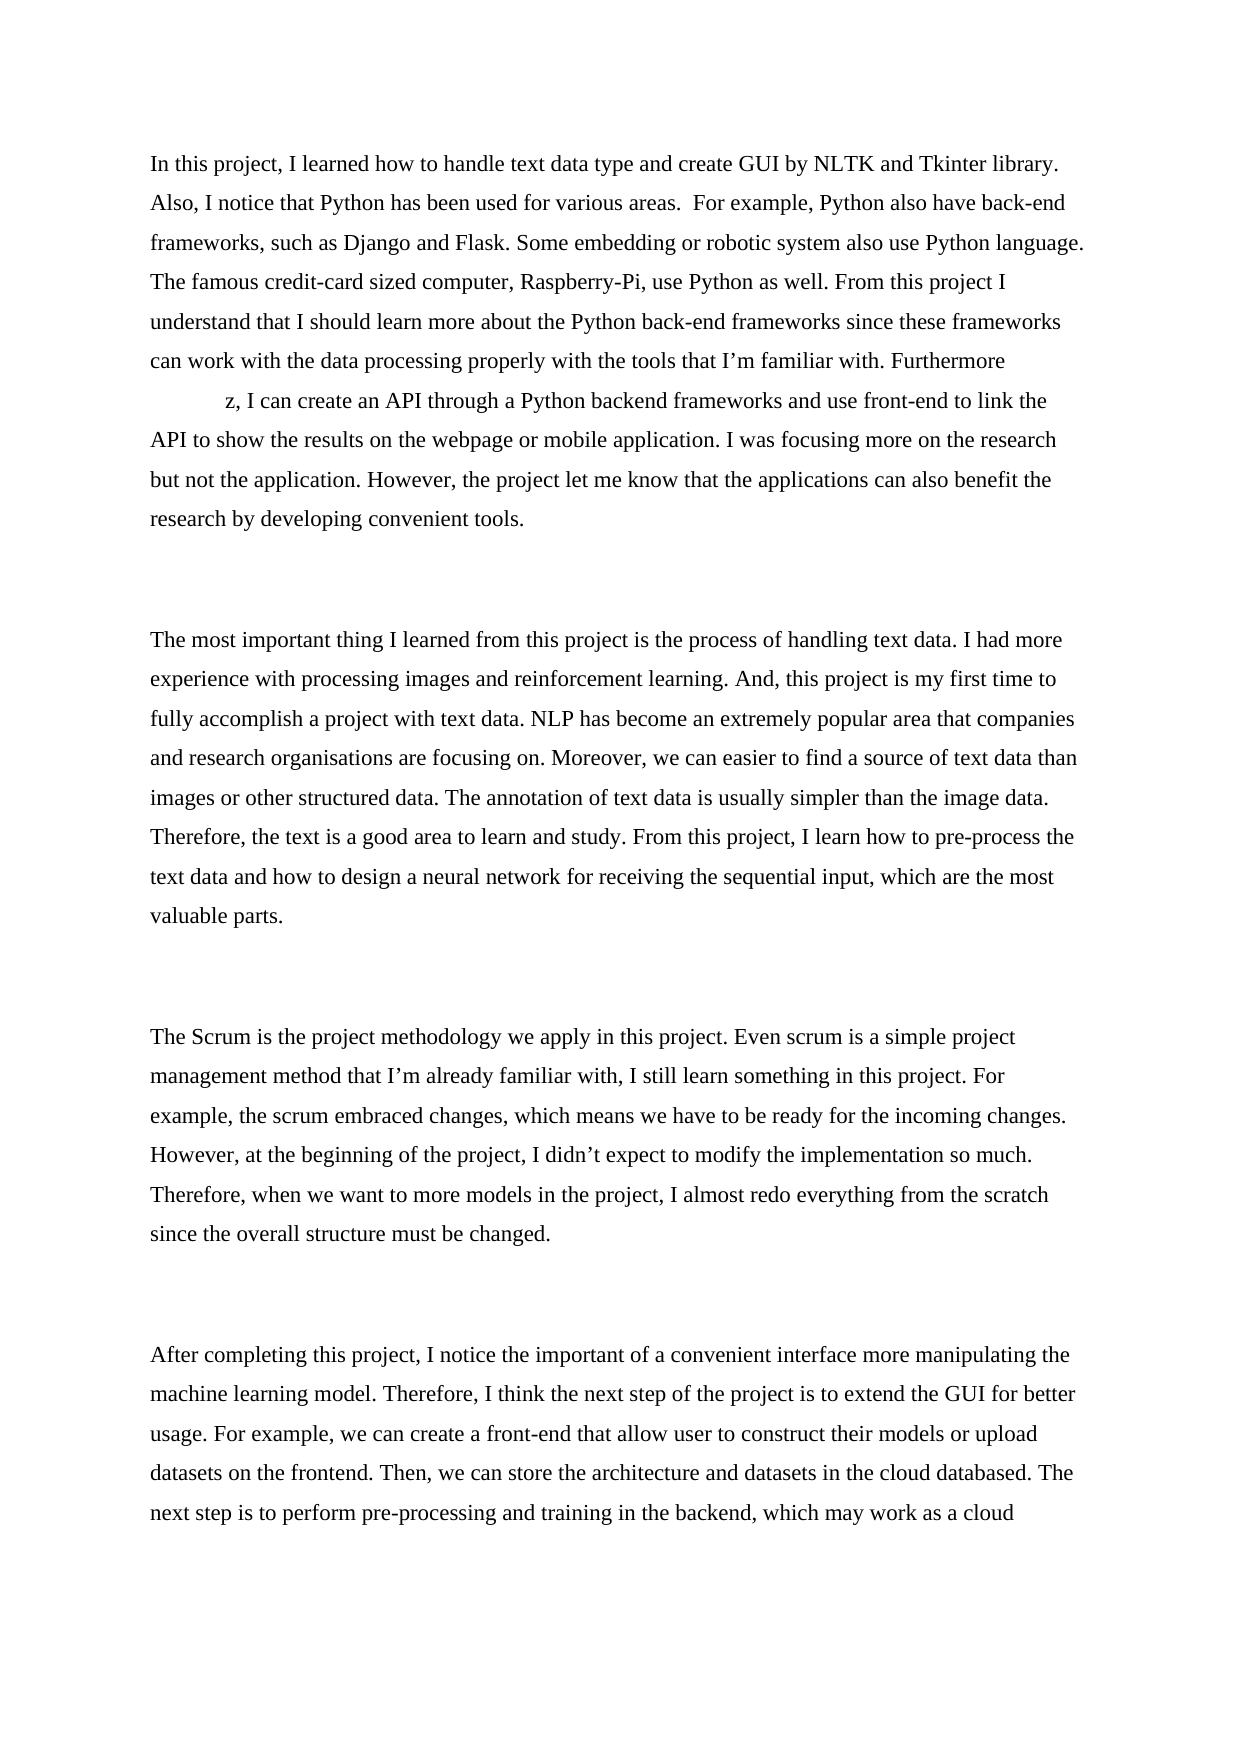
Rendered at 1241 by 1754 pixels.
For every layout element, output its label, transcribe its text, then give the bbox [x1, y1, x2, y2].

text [150, 1341, 1090, 1525]
text The most important thing I learned from this project is the process of handling text data. I had more experience with processing images and reinforcement learning. And, this project is my first time to fully accomplish a project with text data. NLP has become an extremely popular area that companies and research organisations are focusing on. Moreover, we can easier to find a source of text data than images or other structured data. The annotation of text data is usually simpler than the image data. Therefore, the text is a good area to learn and study. From this project, I learn how to pre-process the text data and how to design a neural network for receiving the sequential input, which are the most valuable parts. [150, 626, 1090, 929]
text The Scrum is the project methodology we apply in this project. Even scrum is a simple project management method that I’m already familiar with, I still learn something in this project. For example, the scrum embraced changes, which means we have to be ready for the incoming changes. However, at the beginning of the project, I didn’t expect to modify the implementation so much. Therefore, when we want to more models in the project, I almost redo everything from the scratch since the overall structure must be changed. [150, 1023, 1090, 1247]
text In this project, I learned how to handle text data type and create GUI by NLTK and Tkinter library. Also, I notice that Python has been used for various areas. For example, Python also have back-end frameworks, such as Django and Flask. Some embedding or robotic system also use Python language. The famous credit-card sized computer, Raspberry-Pi, use Python as well. From this project I understand that I should learn more about the Python back-end frameworks since these frameworks can work with the data processing properly with the tools that I’m familiar with. Furthermore z, I can create an API through a Python backend frameworks and use front-end to link the API to show the results on the webpage or mobile application. I was focusing more on the research but not the application. However, the project let me know that the applications can also benefit the research by developing convenient tools. [150, 150, 1090, 532]
